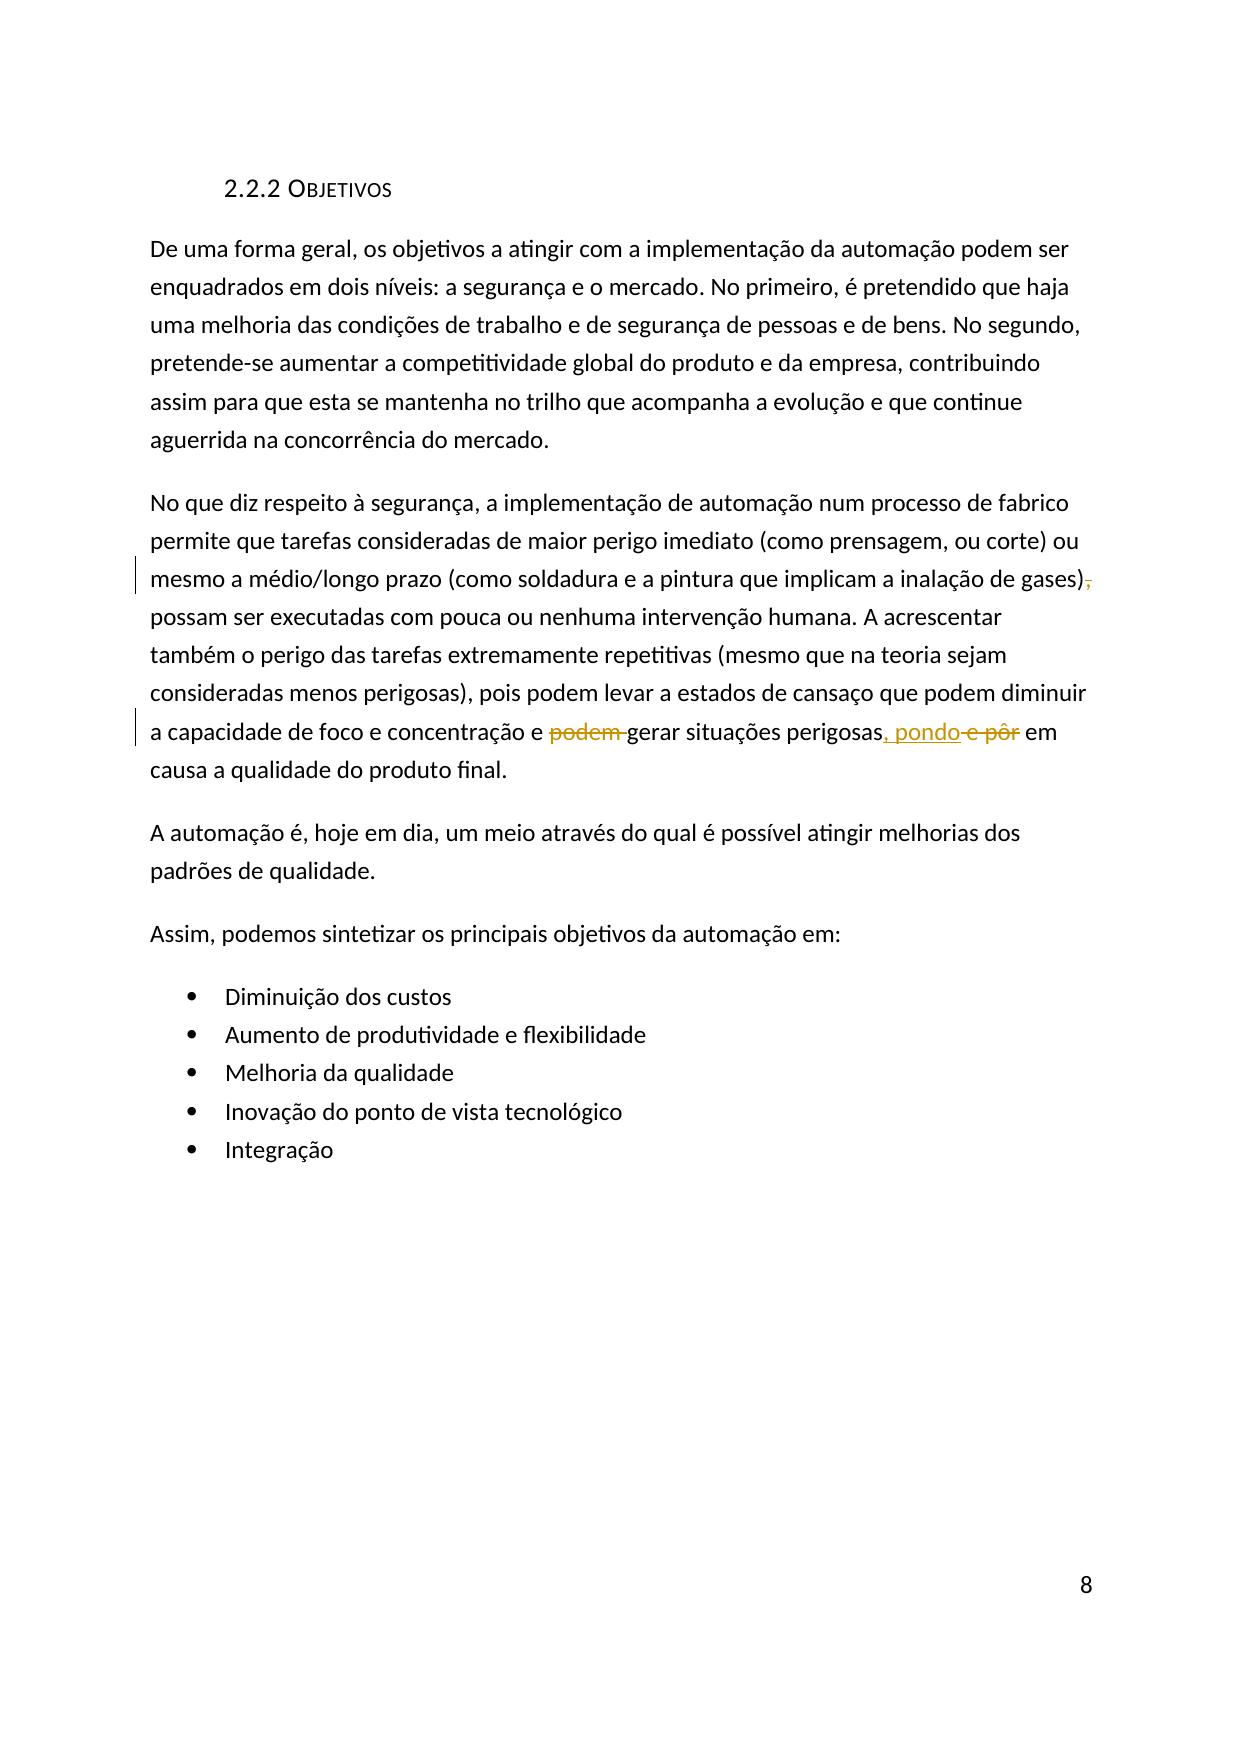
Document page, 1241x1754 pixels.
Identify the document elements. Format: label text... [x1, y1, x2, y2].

list Melhoria da qualidade [187, 1057, 1092, 1088]
list Diminuição dos custos [187, 981, 1092, 1012]
text De uma forma geral, os objetivos a atingir com a implementação da automação podem ser enquadrados em dois níveis: a segurança e o mercado. No primeiro, é pretendido que haja uma melhoria das condições de trabalho e de segurança de pessoas e de bens. No segundo, pretende-se aumentar a competitividade global do produto e da empresa, contribuindo assim para que esta se mantenha no trilho que acompanha a evolução e que continue aguerrida na concorrência do mercado. [150, 233, 1092, 454]
list Inovação do ponto de vista tecnológico [187, 1096, 1092, 1126]
list Integração [187, 1134, 1092, 1164]
list Aumento de produtividade e flexibilidade [187, 1019, 1092, 1050]
text A automação é, hoje em dia, um meio através do qual é possível atingir melhorias dos padrões de qualidade. [150, 817, 1092, 886]
subtitle 2.2.2 Objetivos [150, 171, 1092, 204]
text Assim, podemos sintetizar os principais objetivos da automação em: [150, 918, 1092, 949]
text No que diz respeito à segurança, a implementação de automação num processo de fabrico permite que tarefas consideradas de maior perigo imediato (como prensagem, ou corte) ou mesmo a médio/longo prazo (como soldadura e a pintura que implicam a inalação de gases) possam ser executadas com pouca ou nenhuma intervenção humana. A acrescentar também o perigo das tarefas extremamente repetitivas (mesmo que na teoria sejam consideradas menos perigosas), pois podem levar a estados de cansaço que podem diminuir a capacidade de foco e concentração e gerar situações perigosas em causa a qualidade do produto final. [150, 487, 1092, 784]
